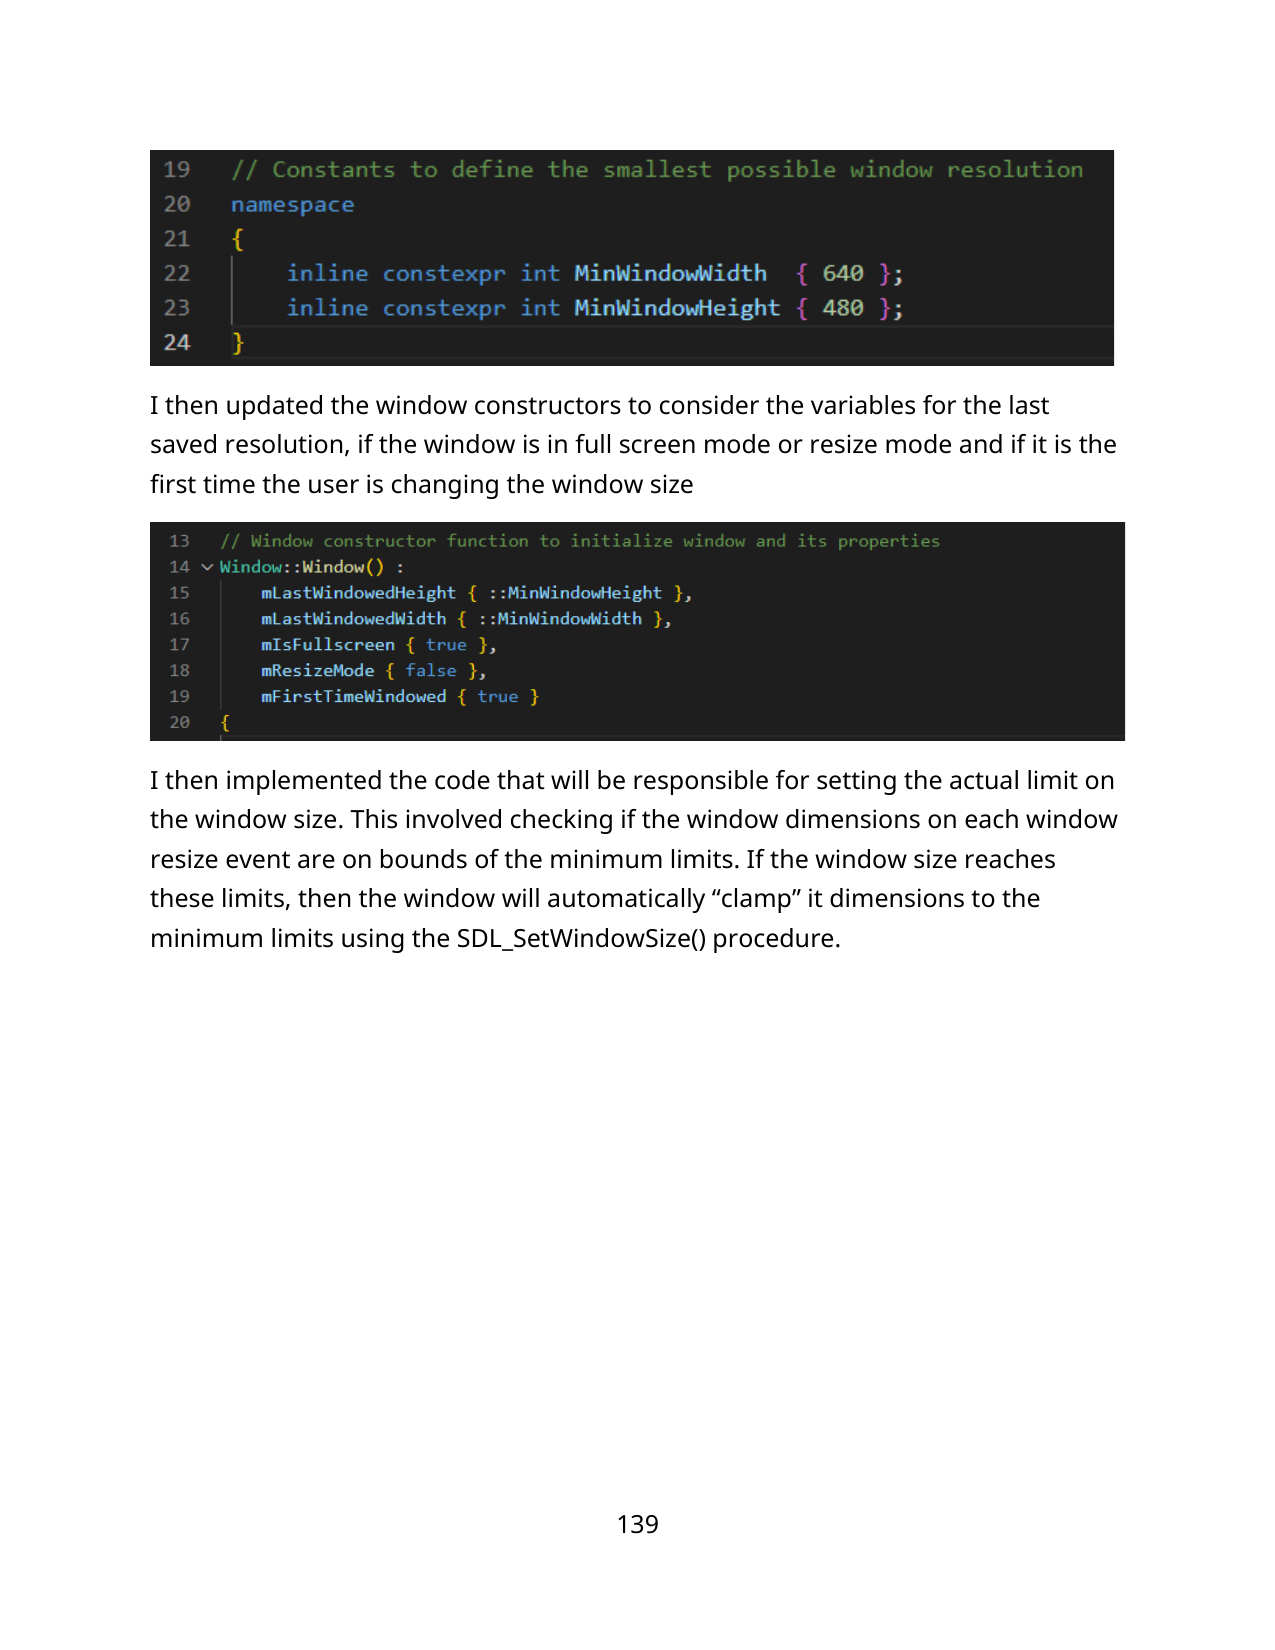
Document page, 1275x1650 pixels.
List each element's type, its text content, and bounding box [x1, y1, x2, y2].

text I then implemented the code that will be responsible for setting the actual limit on the window size. This involved checking if the window dimensions on each window resize event are on bounds of the minimum limits. If the window size reaches these limits, then the window will automatically “clamp” it dimensions to the minimum limits using the SDL_SetWindowSize() procedure. [150, 762, 1125, 954]
picture [150, 522, 1125, 741]
text I then updated the window constructors to consider the variables for the last saved resolution, if the window is in full screen mode or resize mode and if it is the first time the user is changing the window size [150, 388, 1125, 501]
picture [150, 150, 1115, 366]
